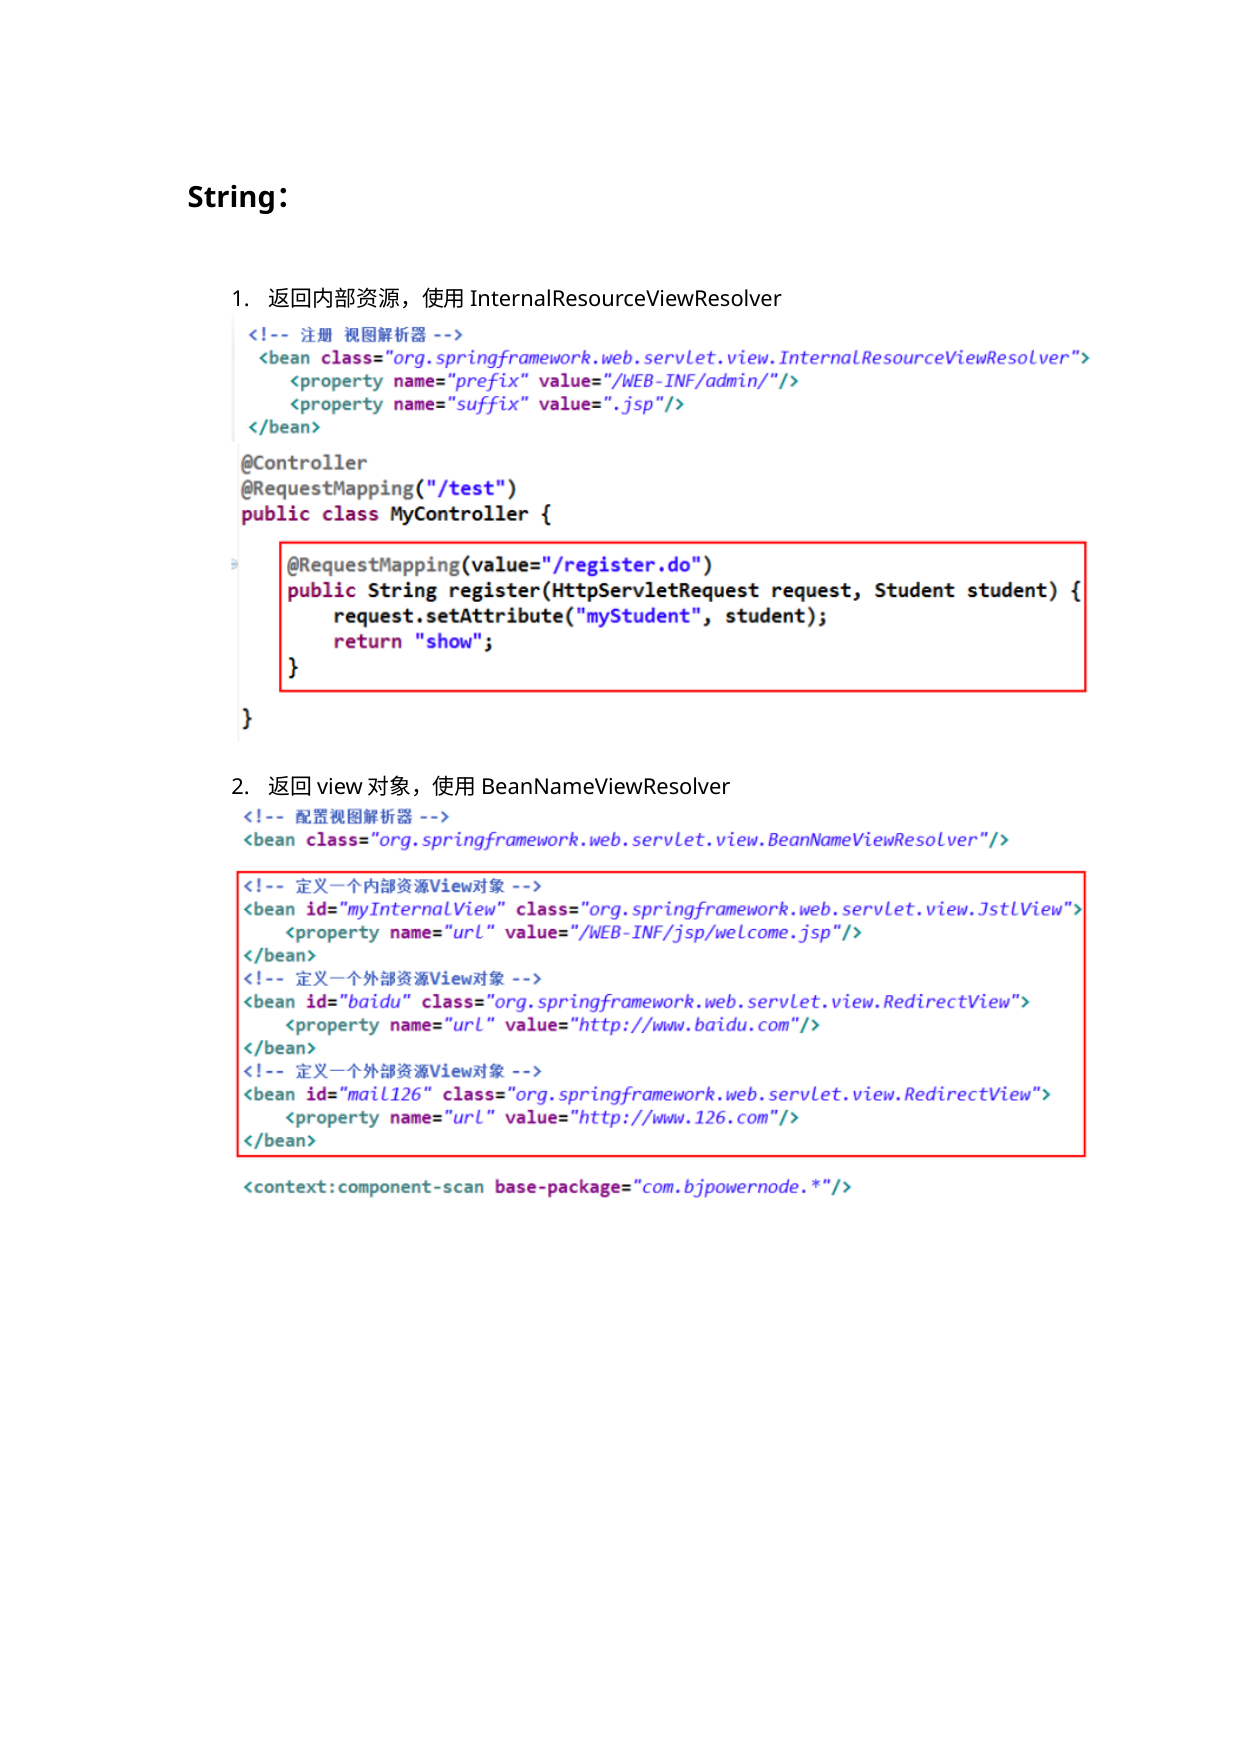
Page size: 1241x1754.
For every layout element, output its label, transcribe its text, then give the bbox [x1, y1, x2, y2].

list 返回view对象，使用BeanNameViewResolver [231, 768, 1053, 800]
picture [231, 800, 1097, 1213]
picture [231, 313, 1097, 442]
picture [231, 443, 1097, 742]
list 返回内部资源，使用InternalResourceViewResolver [231, 281, 1053, 313]
subtitle String： [187, 162, 1053, 227]
